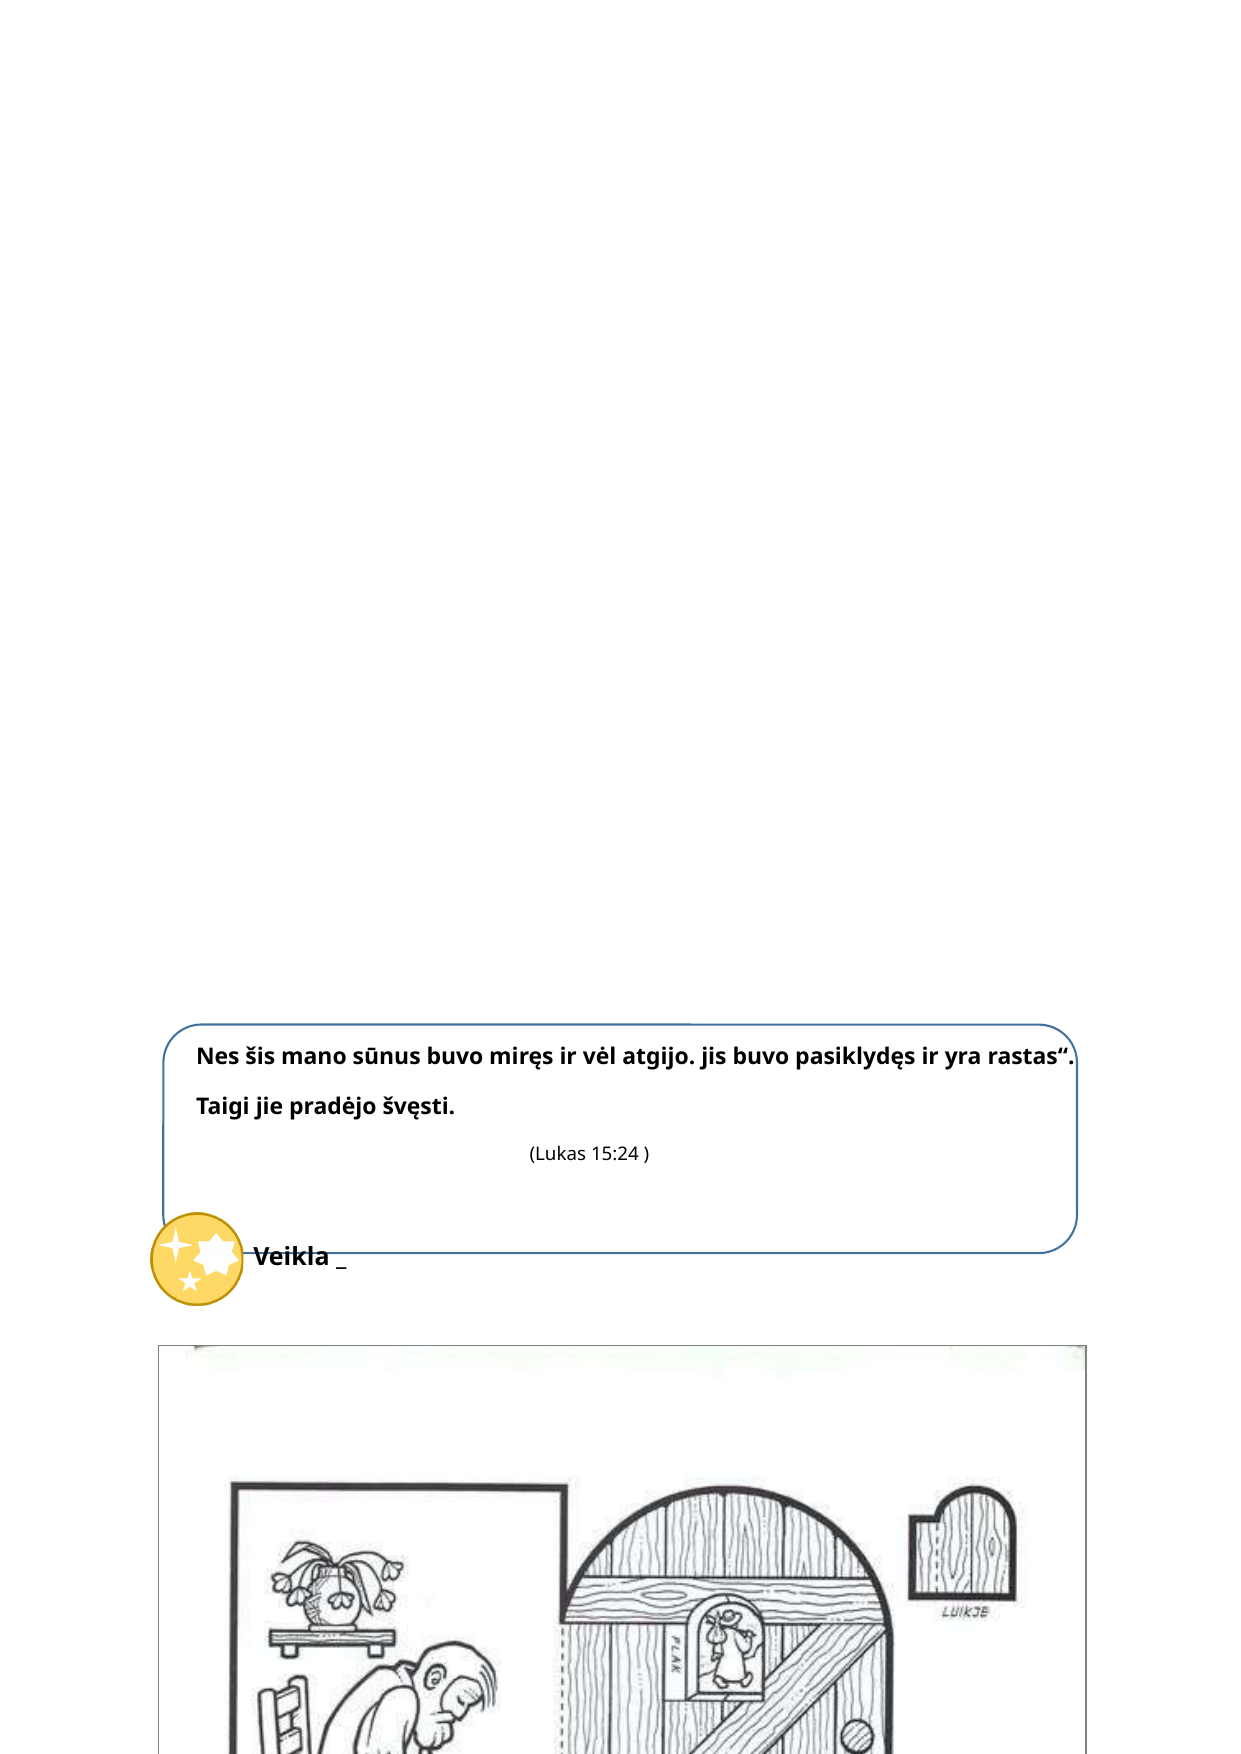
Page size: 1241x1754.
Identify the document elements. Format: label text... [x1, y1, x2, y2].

picture [150, 1212, 244, 1306]
text Nes šis mano sūnus buvo miręs ir vėl atgijo. jis buvo pasiklydęs ir yra rastas“. [150, 1040, 1090, 1071]
text (Lukas 15:24 ) [150, 1141, 1090, 1166]
picture [159, 1346, 1085, 1754]
text Veikla _ [244, 1239, 1090, 1273]
text Taigi jie pradėjo švęsti. [150, 1090, 1090, 1121]
